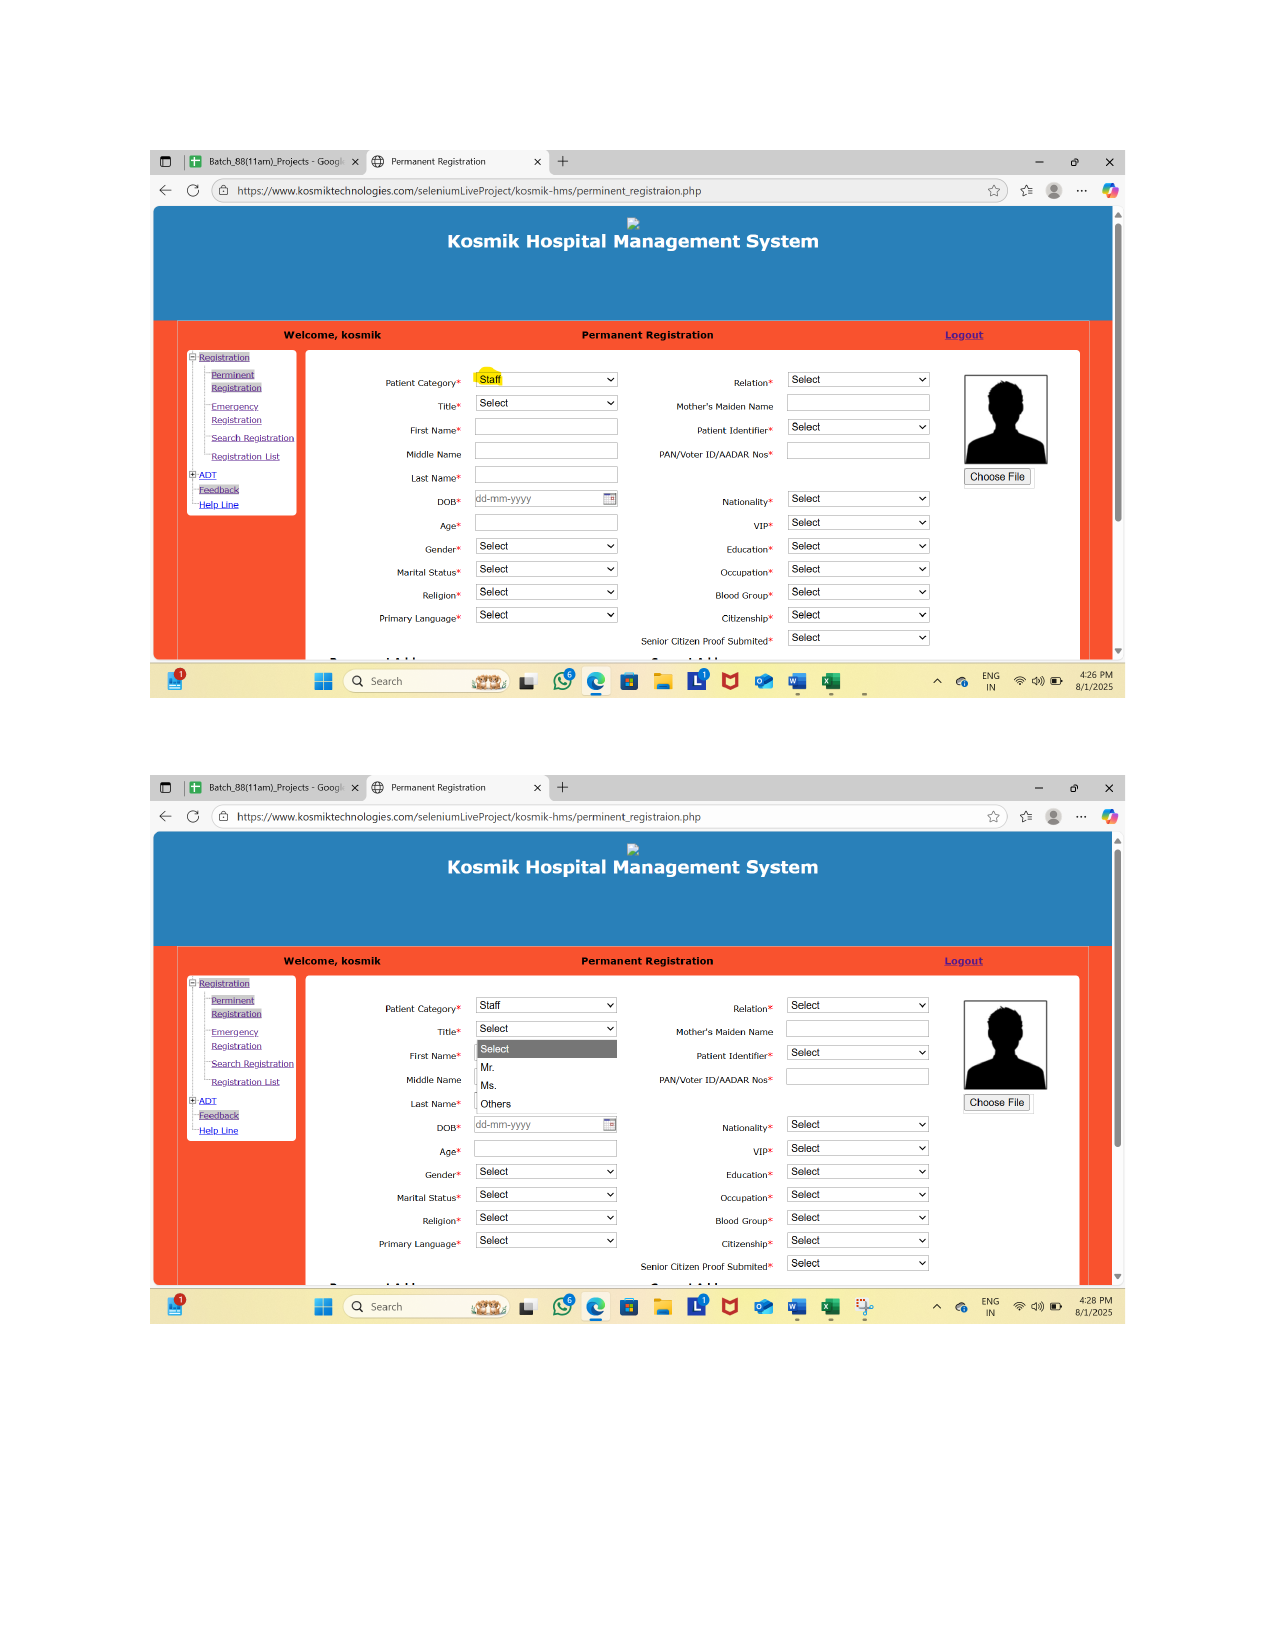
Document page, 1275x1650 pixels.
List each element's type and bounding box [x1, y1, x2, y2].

picture [150, 150, 1125, 698]
picture [150, 775, 1125, 1324]
